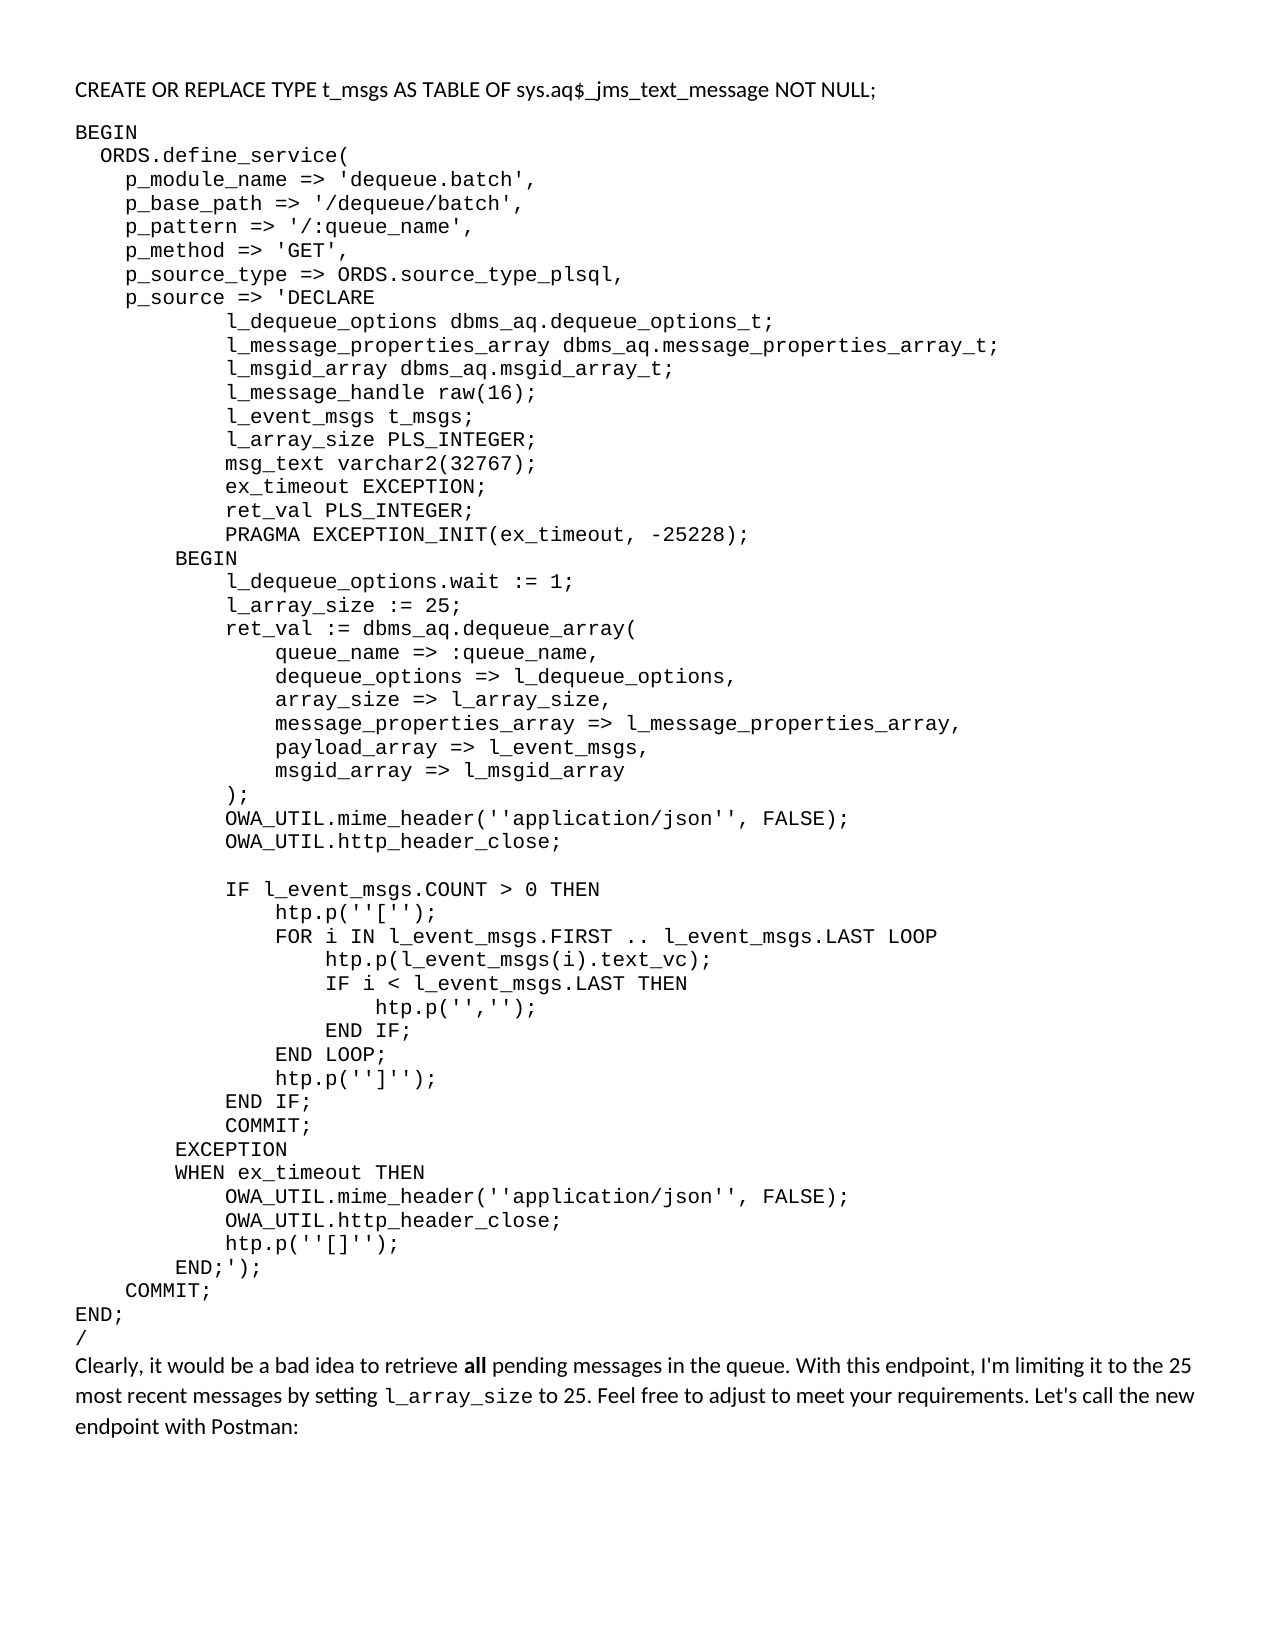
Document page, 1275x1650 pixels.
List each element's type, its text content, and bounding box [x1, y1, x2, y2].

text WHEN ex_timeout THEN [75, 1162, 1200, 1186]
text END;'); [75, 1257, 1200, 1281]
text l_dequeue_options.wait := 1; [75, 571, 1200, 595]
text ret_val PLS_INTEGER; [75, 500, 1200, 524]
text queue_name => :queue_name, [75, 642, 1200, 666]
text ); [75, 784, 1200, 808]
text l_array_size := 25; [75, 595, 1200, 618]
text p_pattern => '/:queue_name', [75, 216, 1200, 240]
text EXCEPTION [75, 1139, 1200, 1162]
text msg_text varchar2(32767); [75, 453, 1200, 477]
text BEGIN [75, 122, 1200, 146]
text ex_timeout EXCEPTION; [75, 477, 1200, 500]
text l_msgid_array dbms_aq.msgid_array_t; [75, 358, 1200, 382]
text p_source_type => ORDS.source_type_plsql, [75, 264, 1200, 287]
text / [75, 1328, 1200, 1351]
text dequeue_options => l_dequeue_options, [75, 666, 1200, 689]
text l_event_msgs t_msgs; [75, 406, 1200, 429]
text p_method => 'GET', [75, 240, 1200, 264]
text COMMIT; [75, 1115, 1200, 1139]
text PRAGMA EXCEPTION_INIT(ex_timeout, -25228); [75, 524, 1200, 547]
text END IF; [75, 1020, 1200, 1044]
text CREATE OR REPLACE TYPE t_msgs AS TABLE OF sys.aq$_jms_text_message NOT NULL; [75, 75, 1200, 103]
text END; [75, 1304, 1200, 1328]
text l_message_properties_array dbms_aq.message_properties_array_t; [75, 335, 1200, 358]
text Clearly, it would be a bad idea to retrieve all pending messages in the queue. With this endpoint, I'm limiting it to the 25 most recent messages by setting l_array_size to 25. Feel free to adjust to meet your requirements. Let's call the new endpoint with Postman: [75, 1351, 1200, 1440]
text END LOOP; [75, 1044, 1200, 1068]
text OWA_UTIL.http_header_close; [75, 1209, 1200, 1233]
text END IF; [75, 1091, 1200, 1115]
text ret_val := dbms_aq.dequeue_array( [75, 618, 1200, 642]
text ORDS.define_service( [75, 146, 1200, 169]
text l_dequeue_options dbms_aq.dequeue_options_t; [75, 311, 1200, 335]
text FOR i IN l_event_msgs.FIRST .. l_event_msgs.LAST LOOP [75, 926, 1200, 949]
text IF l_event_msgs.COUNT > 0 THEN [75, 878, 1200, 902]
text OWA_UTIL.mime_header(''application/json'', FALSE); [75, 1186, 1200, 1209]
text array_size => l_array_size, [75, 689, 1200, 713]
text OWA_UTIL.http_header_close; [75, 831, 1200, 855]
text htp.p('']''); [75, 1068, 1200, 1091]
text l_array_size PLS_INTEGER; [75, 429, 1200, 453]
text msgid_array => l_msgid_array [75, 760, 1200, 784]
text p_module_name => 'dequeue.batch', [75, 169, 1200, 193]
text message_properties_array => l_message_properties_array, [75, 713, 1200, 737]
text payload_array => l_event_msgs, [75, 737, 1200, 760]
text htp.p(''[]''); [75, 1233, 1200, 1257]
text htp.p('',''); [75, 997, 1200, 1020]
text p_source => 'DECLARE [75, 287, 1200, 311]
text BEGIN [75, 547, 1200, 571]
text htp.p(''[''); [75, 902, 1200, 926]
text OWA_UTIL.mime_header(''application/json'', FALSE); [75, 808, 1200, 831]
text COMMIT; [75, 1281, 1200, 1304]
text l_message_handle raw(16); [75, 382, 1200, 406]
text IF i < l_event_msgs.LAST THEN [75, 973, 1200, 997]
text p_base_path => '/dequeue/batch', [75, 193, 1200, 216]
text htp.p(l_event_msgs(i).text_vc); [75, 949, 1200, 973]
